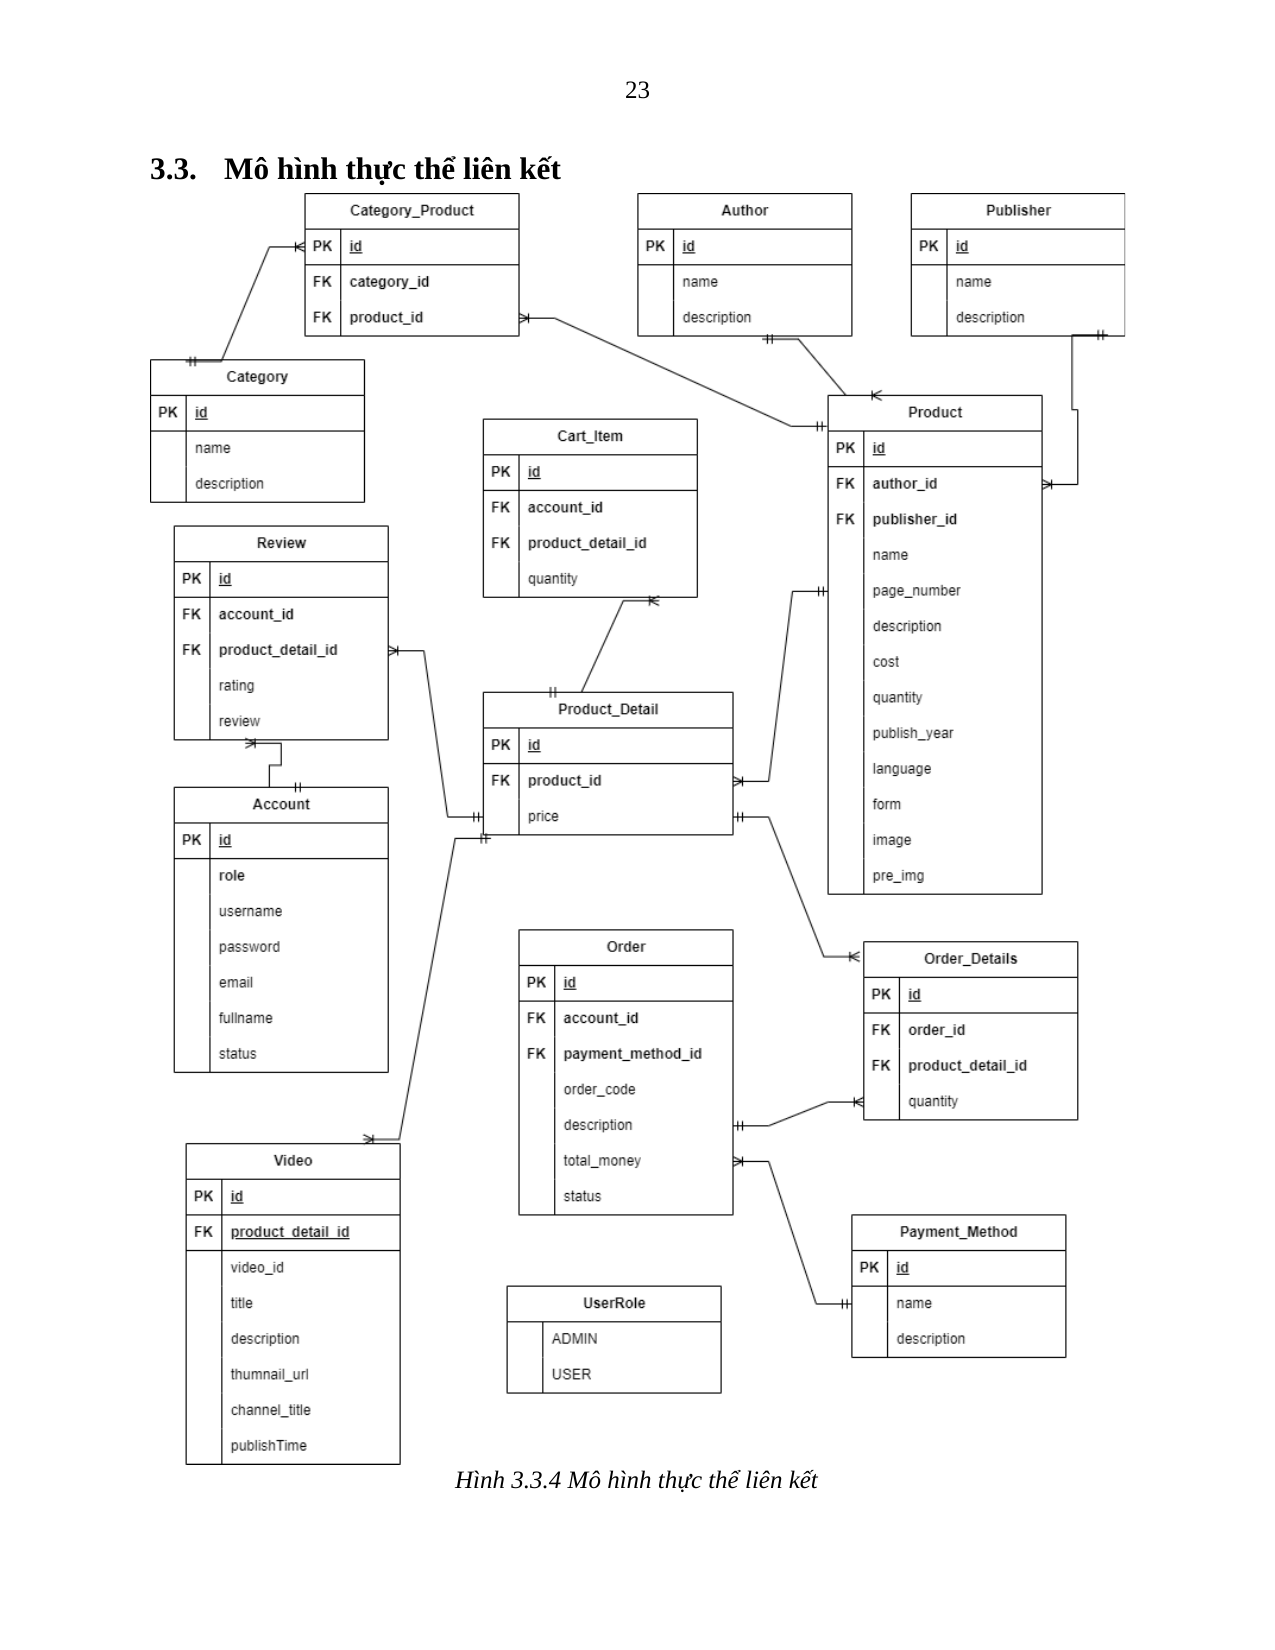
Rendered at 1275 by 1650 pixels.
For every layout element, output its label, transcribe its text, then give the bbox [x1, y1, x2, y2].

subtitle Mô hình thực thể liên kết [150, 150, 1125, 186]
picture [150, 193, 1125, 1465]
